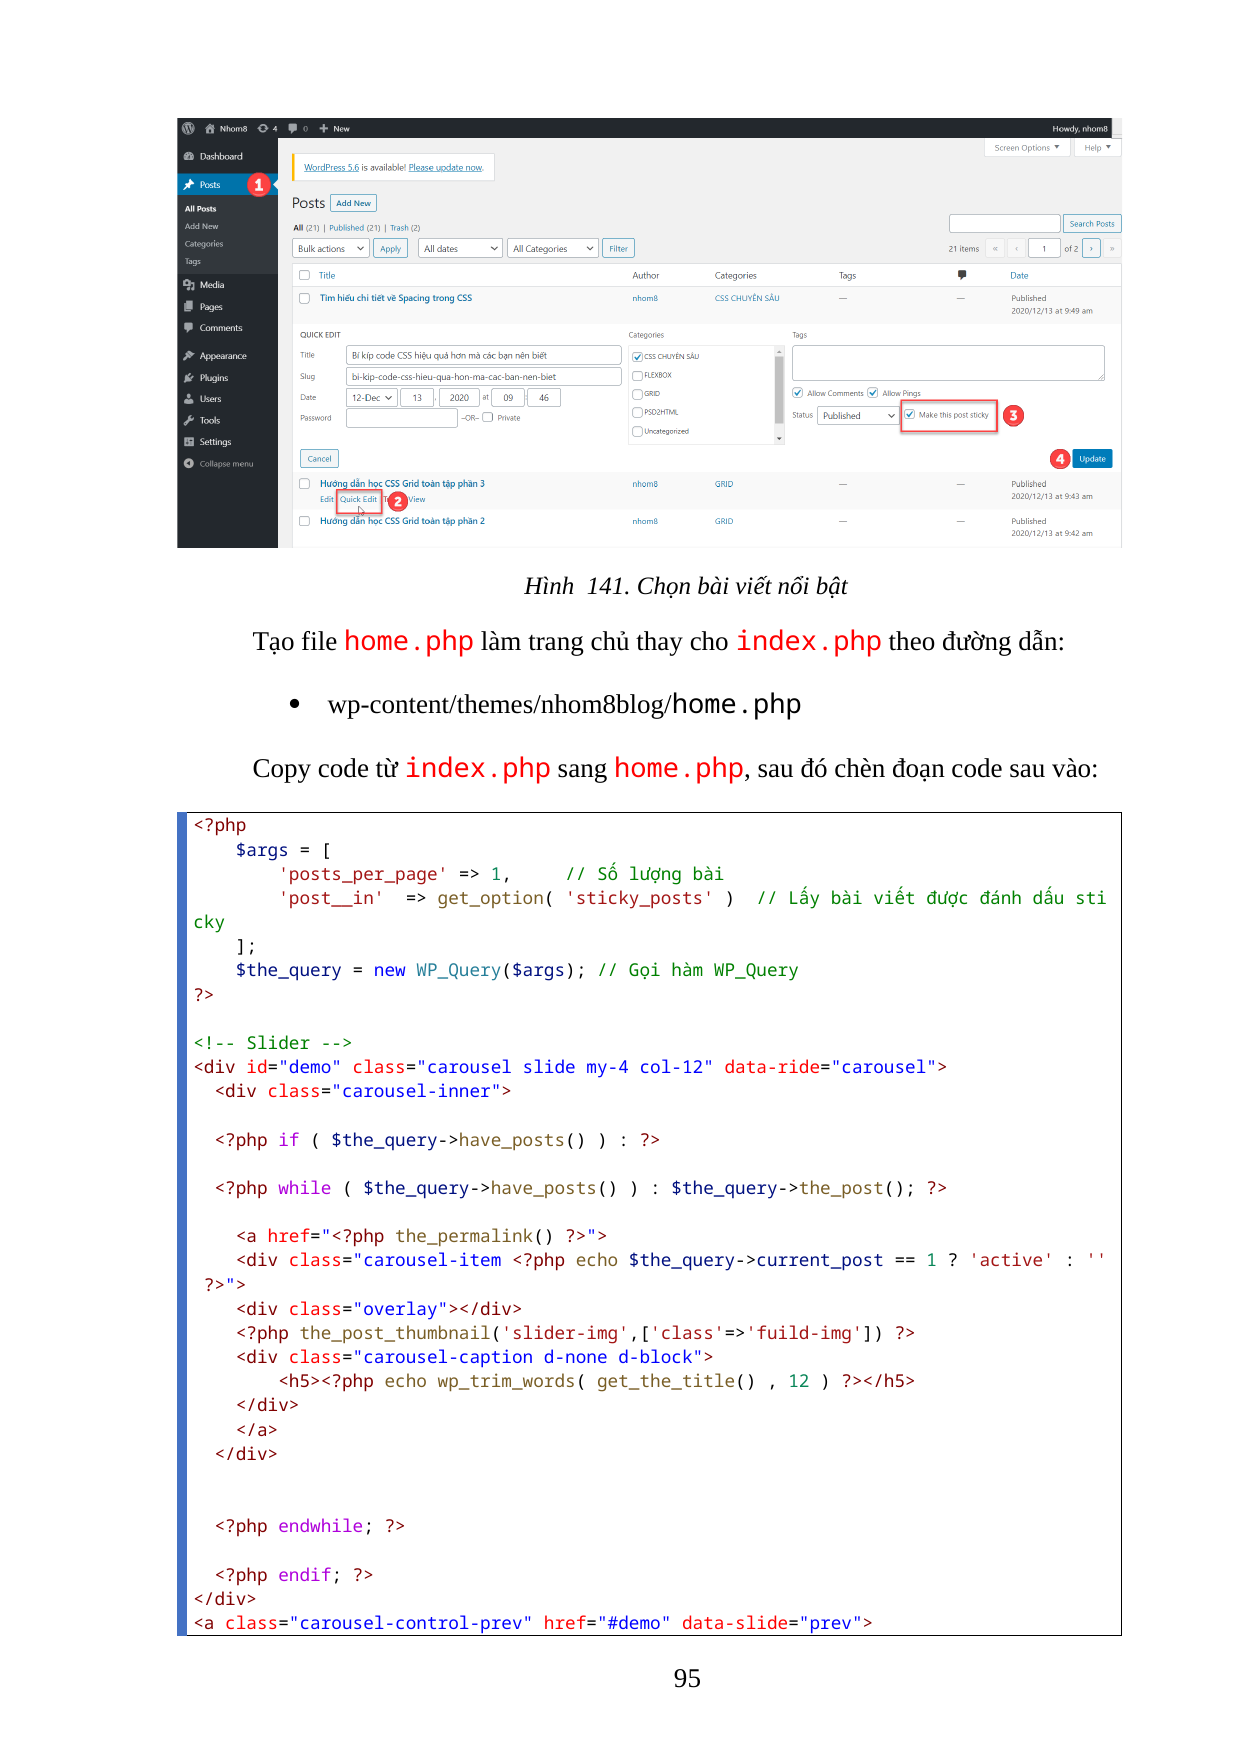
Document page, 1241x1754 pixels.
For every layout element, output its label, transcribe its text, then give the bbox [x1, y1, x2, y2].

list wp-content/themes/nhom8blog/home.php [290, 684, 1122, 721]
picture [177, 118, 1123, 548]
text Tạo file home.php làm trang chủ thay cho index.php theo đường dẫn: [177, 621, 1122, 658]
picture [186, 181, 193, 187]
text Copy code từ index.php sang home.php, sau đó chèn đoạn code sau vào: [177, 748, 1122, 785]
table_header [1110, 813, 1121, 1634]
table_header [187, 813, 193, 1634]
text Hình 141. Chọn bài viết nổi bật [177, 571, 1122, 600]
